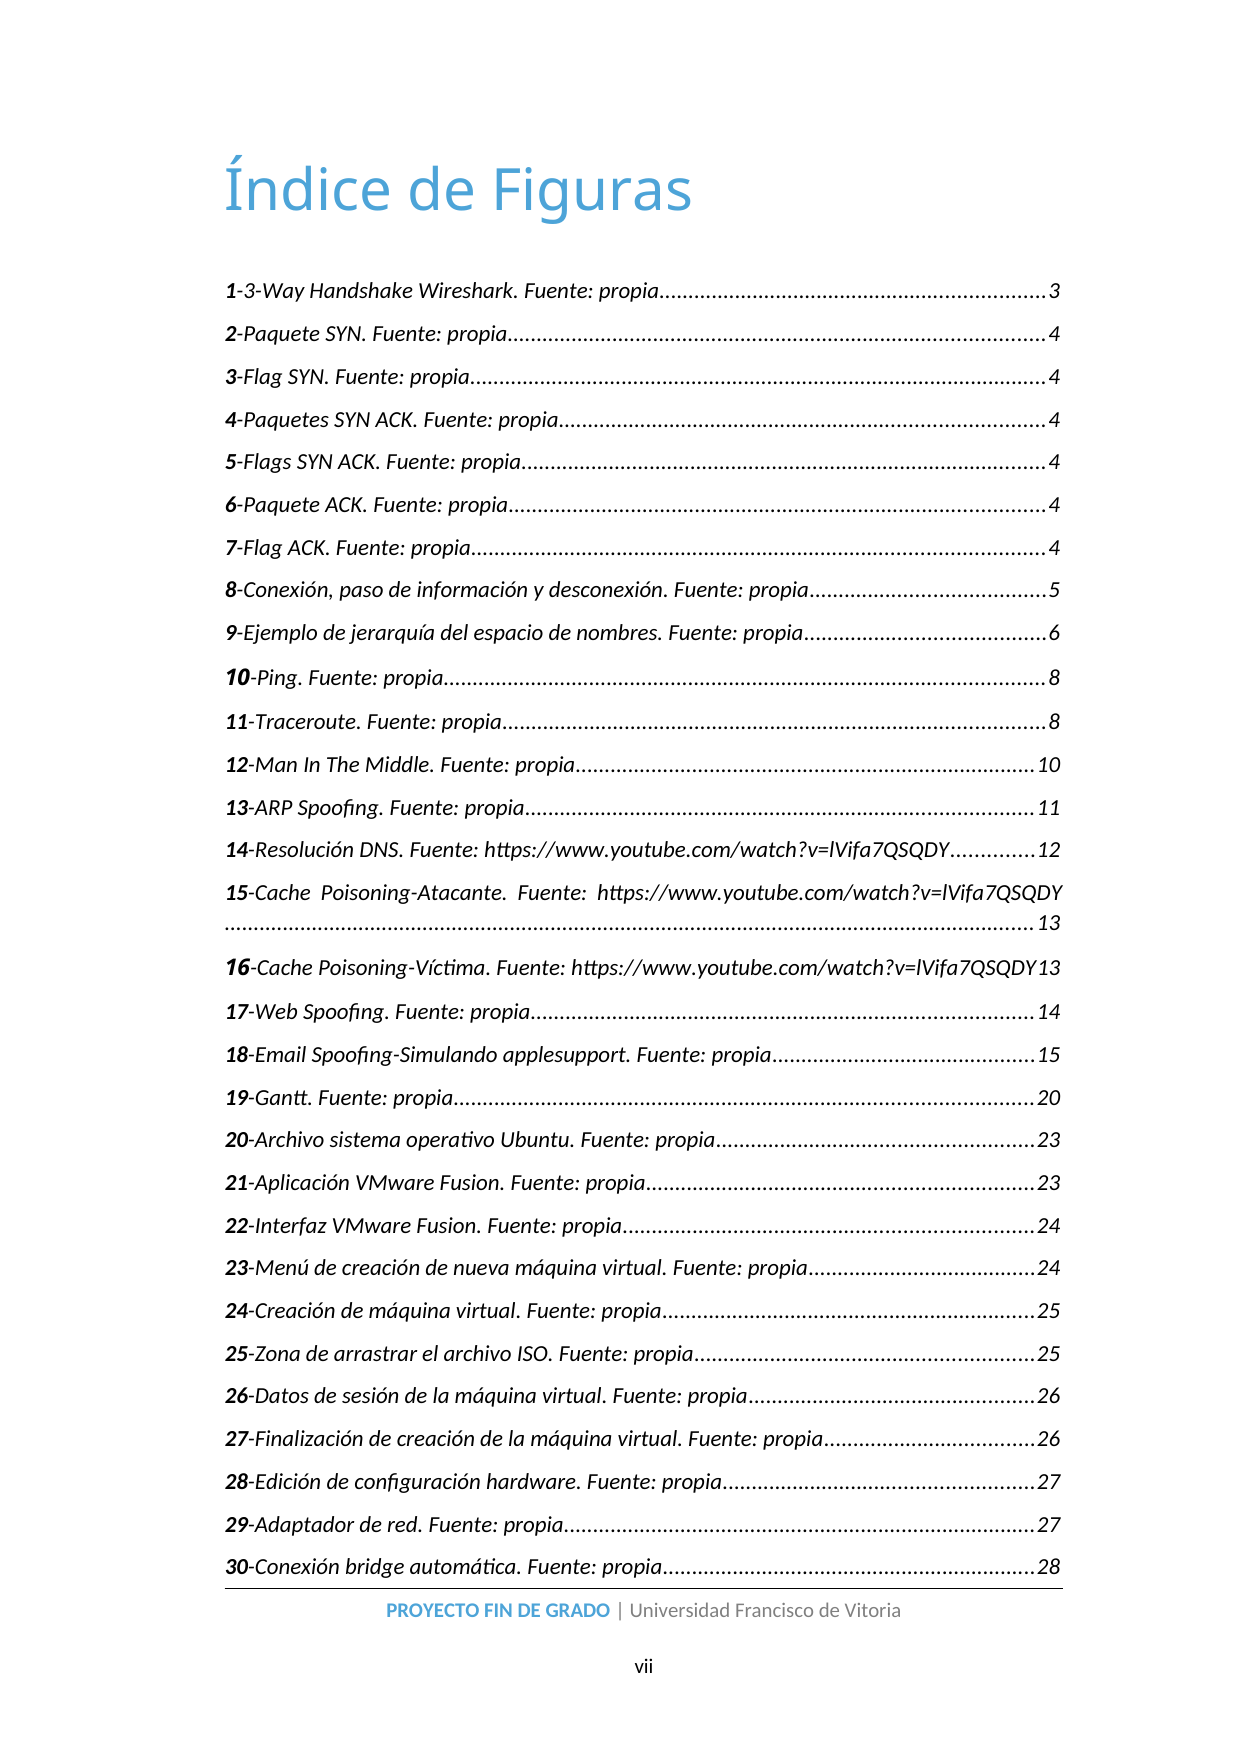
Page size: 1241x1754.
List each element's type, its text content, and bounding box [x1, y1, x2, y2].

text 28-Edición de configuración hardware. Fuente: propia 27 [224, 1467, 1063, 1495]
text 19-Gantt. Fuente: propia 20 [224, 1083, 1063, 1111]
text 30-Conexión bridge automática. Fuente: propia 28 [224, 1552, 1063, 1581]
text 22-Interfaz VMware Fusion. Fuente: propia 24 [224, 1211, 1063, 1239]
text 10-Ping. Fuente: propia 8 [224, 661, 1063, 692]
text 15-Cache Poisoning-Atacante. Fuente: https://www.youtube.com/watch?v=lVifa7QSQDY 13 [224, 878, 1063, 936]
text 23-Menú de creación de nueva máquina virtual. Fuente: propia 24 [224, 1253, 1063, 1282]
text 18-Email Spoofing-Simulando applesupport. Fuente: propia 15 [224, 1040, 1063, 1068]
text 21-Aplicación VMware Fusion. Fuente: propia 23 [224, 1168, 1063, 1196]
text 12-Man In The Middle. Fuente: propia 10 [224, 750, 1063, 778]
text 27-Finalización de creación de la máquina virtual. Fuente: propia 26 [224, 1424, 1063, 1452]
text 17-Web Spoofing. Fuente: propia 14 [224, 997, 1063, 1025]
text 1-3-Way Handshake Wireshark. Fuente: propia 3 [224, 277, 1063, 305]
text 3-Flag SYN. Fuente: propia 4 [224, 362, 1063, 390]
text 11-Traceroute. Fuente: propia 8 [224, 707, 1063, 735]
text 20-Archivo sistema operativo Ubuntu. Fuente: propia 23 [224, 1125, 1063, 1153]
text 29-Adaptador de red. Fuente: propia 27 [224, 1510, 1063, 1538]
text 24-Creación de máquina virtual. Fuente: propia 25 [224, 1296, 1063, 1324]
text 5-Flags SYN ACK. Fuente: propia 4 [224, 447, 1063, 476]
text 6-Paquete ACK. Fuente: propia 4 [224, 490, 1063, 518]
text 26-Datos de sesión de la máquina virtual. Fuente: propia 26 [224, 1382, 1063, 1410]
text 4-Paquetes SYN ACK. Fuente: propia 4 [224, 405, 1063, 433]
text 2-Paquete SYN. Fuente: propia 4 [224, 319, 1063, 347]
text 16-Cache Poisoning-Víctima. Fuente: https://www.youtube.com/watch?v=lVifa7QSQDY 13 [224, 951, 1063, 982]
text 13-ARP Spoofing. Fuente: propia 11 [224, 793, 1063, 821]
title Índice de Figuras [224, 148, 1063, 227]
text 7-Flag ACK. Fuente: propia 4 [224, 533, 1063, 561]
text 25-Zona de arrastrar el archivo ISO. Fuente: propia 25 [224, 1339, 1063, 1367]
text 14-Resolución DNS. Fuente: https://www.youtube.com/watch?v=lVifa7QSQDY 12 [224, 835, 1063, 863]
text 9-Ejemplo de jerarquía del espacio de nombres. Fuente: propia 6 [224, 618, 1063, 646]
text 8-Conexión, paso de información y desconexión. Fuente: propia 5 [224, 576, 1063, 604]
